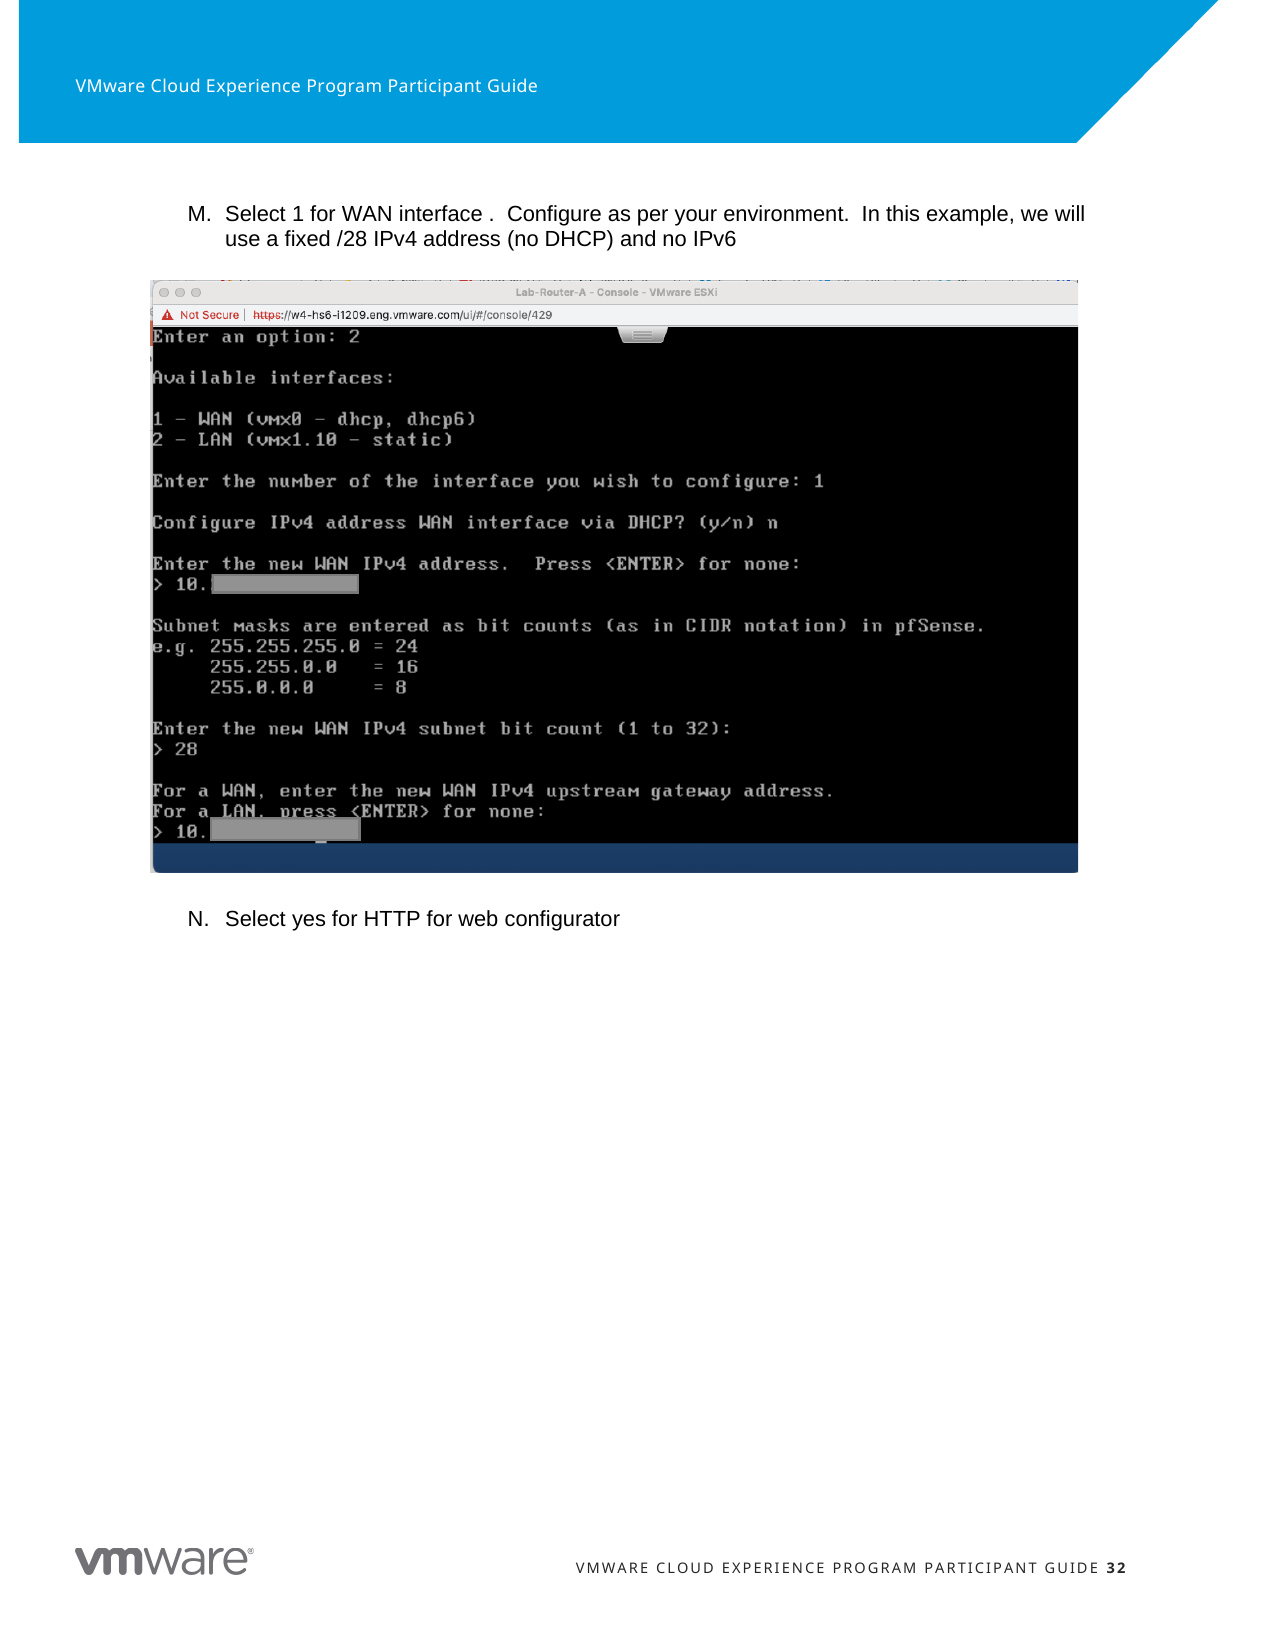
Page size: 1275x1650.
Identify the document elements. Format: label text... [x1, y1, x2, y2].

picture [75, 1548, 254, 1575]
picture [1078, 0, 1219, 143]
picture [150, 280, 1079, 873]
list Select yes for HTTP for web configurator [187, 906, 1125, 931]
list Select 1 for WAN interface . Configure as per your environment. In this example, we will use a fixed /28 IPv4 address (no DHCP) and no IPv6 [187, 150, 1125, 251]
